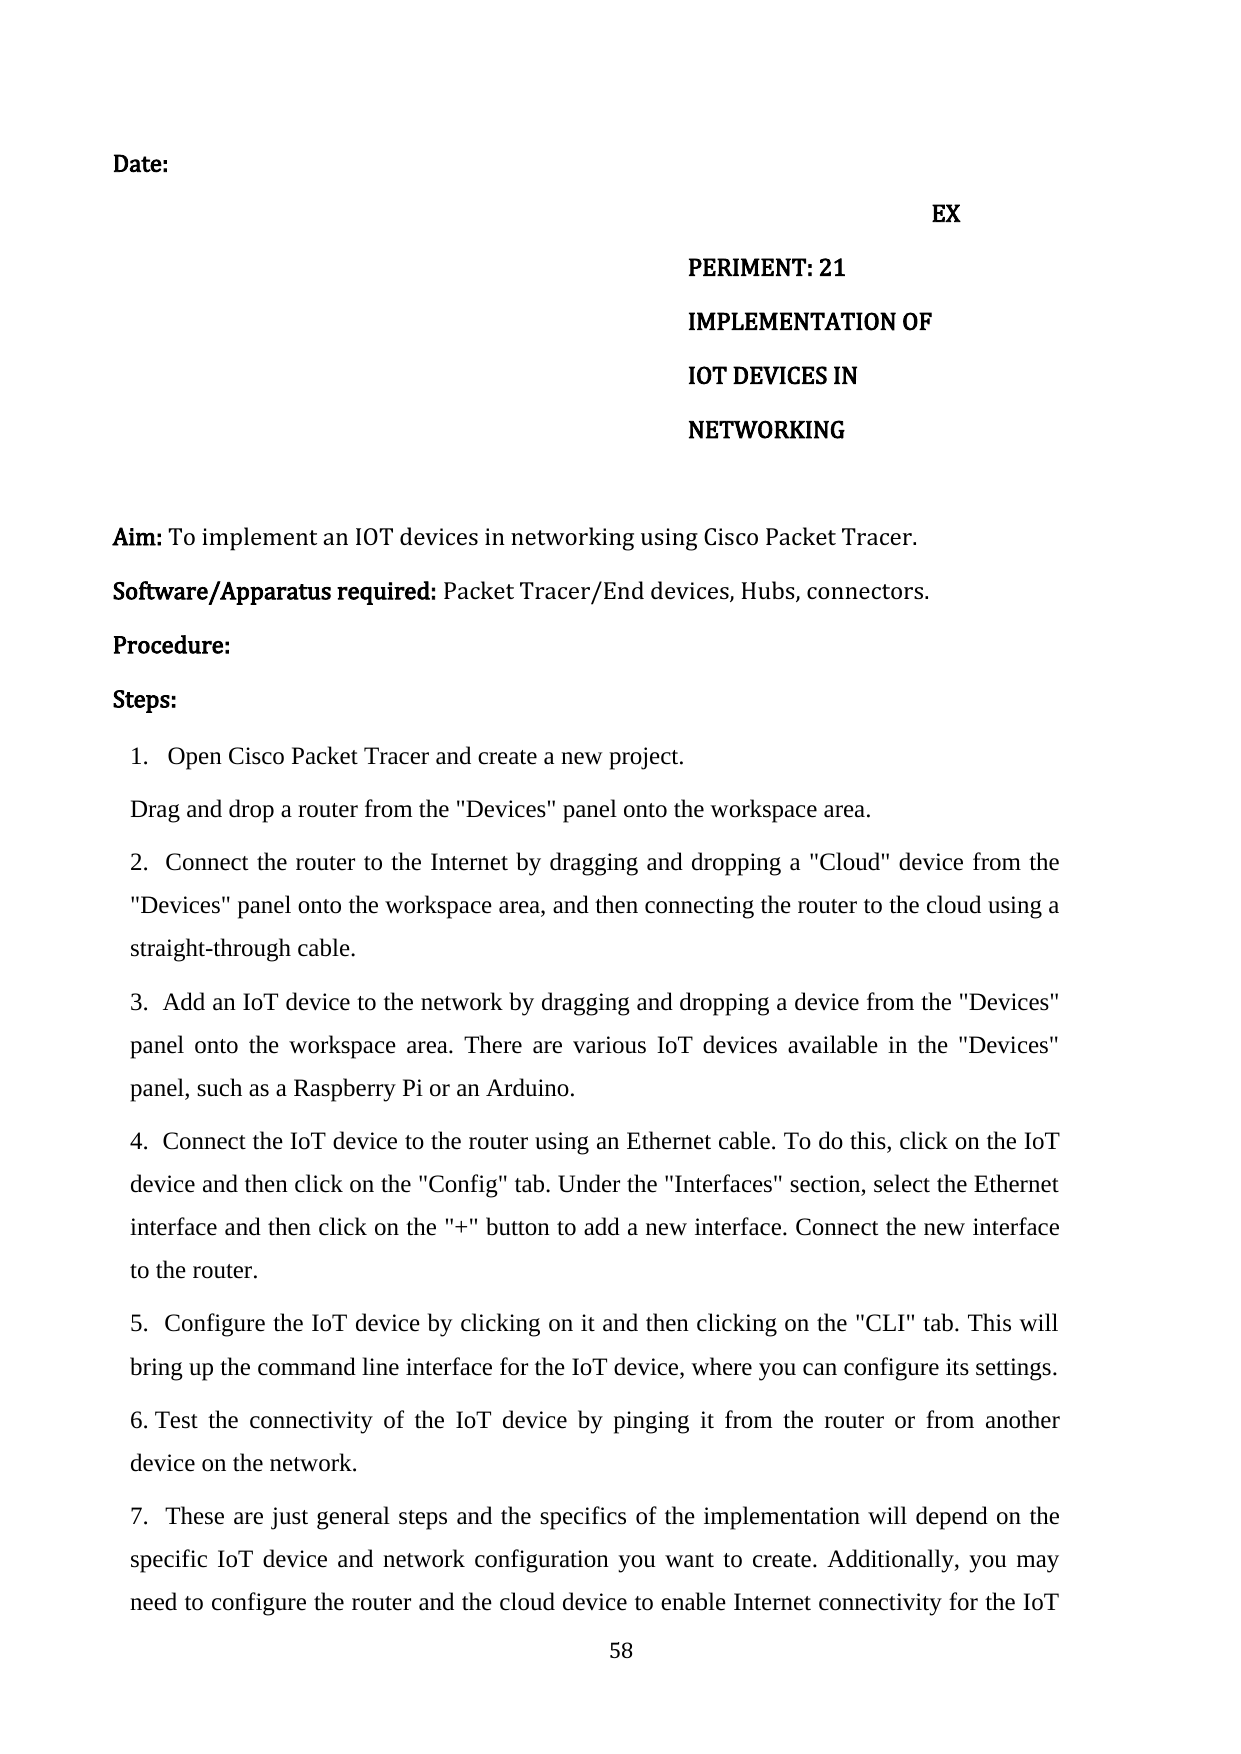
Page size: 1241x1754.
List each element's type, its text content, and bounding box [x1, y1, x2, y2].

list Test the connectivity of the IoT device by pinging it from the router or from another device on the network. [130, 1405, 1061, 1477]
text Date: [112, 148, 562, 177]
list Connect the IoT device to the router using an Ethernet cable. To do this, click on the IoT device and then click on the "Config" tab. Under the "Interfaces" section, select the Ethernet interface and then click on the "+" button to add a new interface. Connect the new interface to the router. [130, 1126, 1061, 1284]
list Add an IoT device to the network by dragging and dropping a device from the "Devices" panel onto the workspace area. There are various IoT devices available in the "Devices" panel, such as a Raspberry Pi or an Arduino. [130, 987, 1060, 1102]
text Aim: To implement an IOT devices in networking using Cisco Packet Tracer. Software/Apparatus required: Packet Tracer/End devices, Hubs, connectors. Procedure: [112, 521, 1020, 659]
list Configure the IoT device by clicking on it and then clicking on the "CLI" tab. This will bring up the command line interface for the IoT device, where you can configure its settings. [130, 1308, 1060, 1380]
list Open Cisco Packet Tracer and create a new project. [130, 741, 1137, 770]
list Connect the router to the Internet by dragging and dropping a "Cloud" device from the "Devices" panel onto the workspace area, and then connecting the router to the cloud using a straight-through cable. [130, 847, 1061, 962]
text Steps: [112, 683, 1137, 713]
text Drag and drop a router from the "Devices" panel onto the workspace area. [130, 794, 1137, 823]
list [130, 1501, 1061, 1616]
text EXPERIMENT: 21 IMPLEMENTATION OF IOT DEVICES IN NETWORKING [688, 198, 971, 443]
